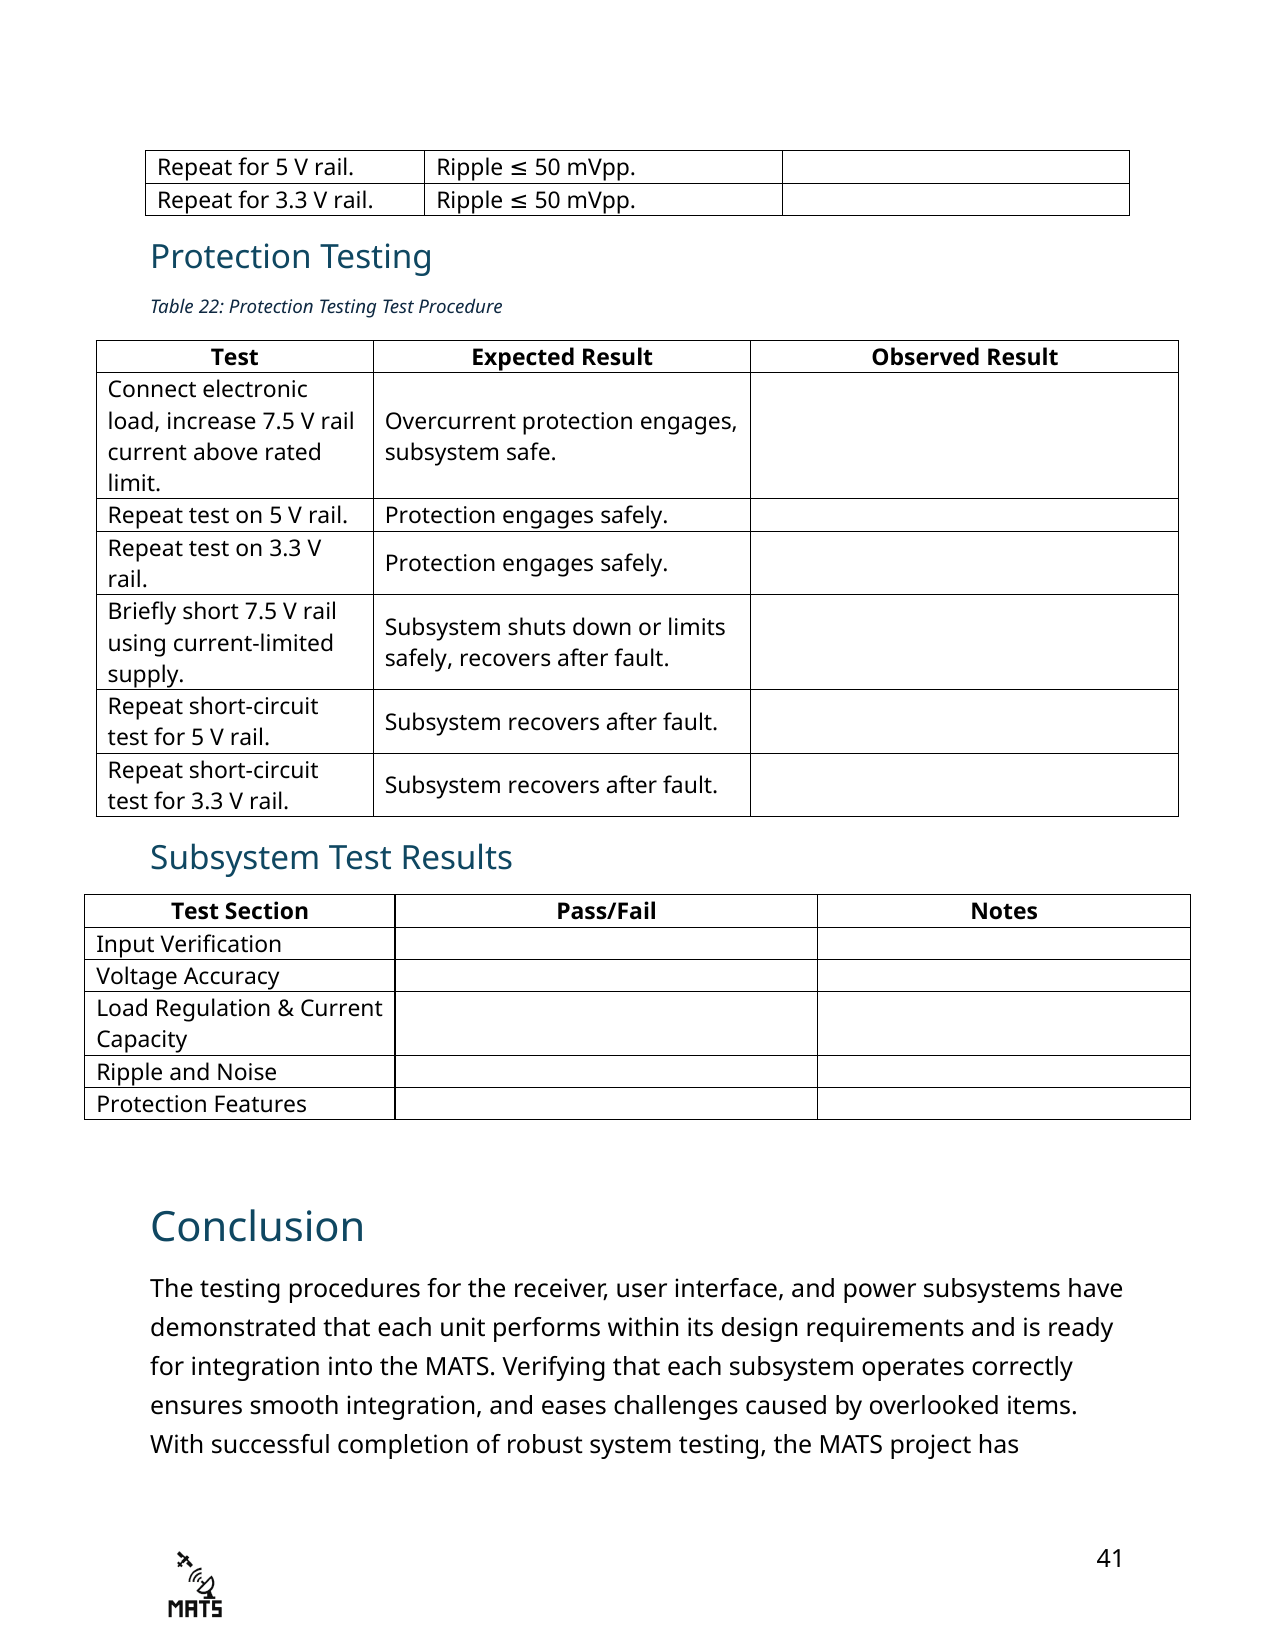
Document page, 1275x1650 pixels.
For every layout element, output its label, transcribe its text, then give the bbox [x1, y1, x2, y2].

table_cell [783, 151, 1129, 183]
table_cell Overcurrent protection engages, subsystem safe. [374, 373, 750, 498]
table_cell Ripple ≤ 50 mVpp. [425, 151, 782, 183]
text Table 22: Protection Testing Test Procedure [150, 294, 1125, 319]
table_cell [396, 992, 817, 1055]
picture [150, 1542, 240, 1632]
table_header Pass/Fail [396, 895, 817, 927]
table_cell [396, 928, 817, 959]
table_cell Repeat short-circuit test for 5 V rail. [97, 690, 373, 752]
table_header Expected Result [374, 341, 750, 372]
table_cell [396, 1056, 817, 1087]
table_cell [783, 184, 1129, 215]
table_cell Protection Features [85, 1088, 394, 1119]
table_cell [818, 1056, 1190, 1087]
table_cell [751, 532, 1178, 594]
table_header Observed Result [751, 341, 1178, 372]
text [150, 1271, 1125, 1461]
table_cell Repeat test on 3.3 V rail. [97, 532, 373, 594]
table_cell [818, 960, 1190, 991]
table_cell Repeat test on 5 V rail. [97, 499, 373, 531]
table_cell Voltage Accuracy [85, 960, 394, 991]
table_cell Subsystem recovers after fault. [374, 690, 750, 752]
subtitle Conclusion [150, 1197, 1125, 1254]
table_cell Ripple ≤ 50 mVpp. [425, 184, 782, 215]
table_cell [751, 499, 1178, 531]
table_cell Subsystem recovers after fault. [374, 754, 750, 816]
table_header Notes [818, 895, 1190, 927]
table_cell [818, 928, 1190, 959]
table_cell Ripple and Noise [85, 1056, 394, 1087]
table_cell Repeat for 5 V rail. [146, 151, 424, 183]
table_cell [751, 754, 1178, 816]
table_cell [751, 595, 1178, 689]
table_cell Load Regulation & Current Capacity [85, 992, 394, 1055]
table_header Test [97, 341, 373, 372]
subtitle Subsystem Test Results [150, 834, 1125, 879]
table_cell Subsystem shuts down or limits safely, recovers after fault. [374, 595, 750, 689]
table_cell Repeat for 3.3 V rail. [146, 184, 424, 215]
table_cell [396, 1088, 817, 1119]
table_cell Repeat short-circuit test for 3.3 V rail. [97, 754, 373, 816]
table_header Test Section [85, 895, 394, 927]
table_cell Input Verification [85, 928, 394, 959]
table_cell Protection engages safely. [374, 532, 750, 594]
table_cell Protection engages safely. [374, 499, 750, 531]
table_cell [818, 1088, 1190, 1119]
table_cell Briefly short 7.5 V rail using current-limited supply. [97, 595, 373, 689]
table_cell [396, 960, 817, 991]
table_cell [818, 992, 1190, 1055]
subtitle Protection Testing [150, 233, 1125, 278]
table_cell Connect electronic load, increase 7.5 V rail current above rated limit. [97, 373, 373, 498]
table_cell [751, 373, 1178, 498]
table_cell [751, 690, 1178, 752]
